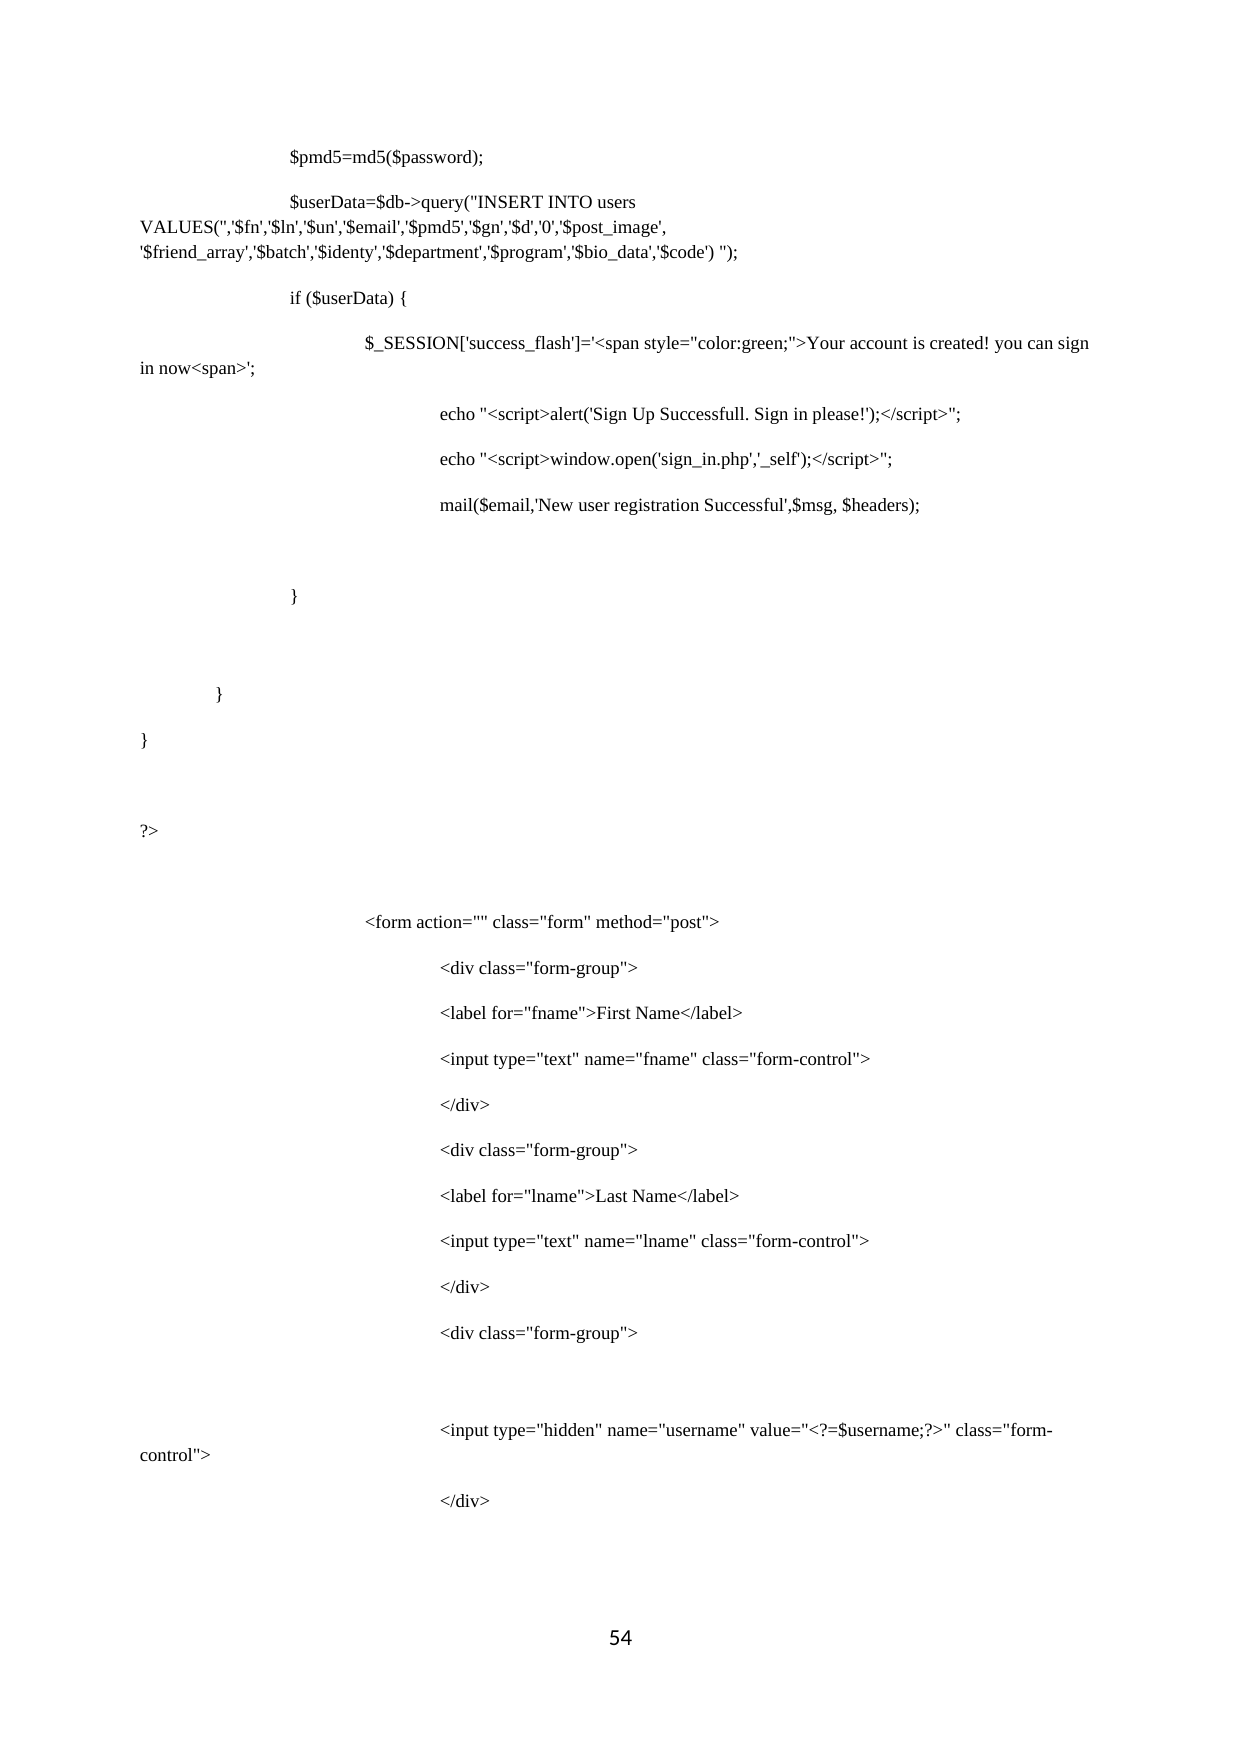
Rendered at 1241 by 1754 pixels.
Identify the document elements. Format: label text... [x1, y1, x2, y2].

text $userData=$db->query("INSERT INTO users VALUES('','$fn','$ln','$un','$email','$pmd5','$gn','$d','0','$post_image', '$friend_array','$batch','$identy','$department','$program','$bio_data','$code') "); [139, 191, 1101, 263]
text } [139, 585, 1101, 607]
text <input type="hidden" name="username" value="<?=$username;?>" class="form-control"> [139, 1419, 1101, 1466]
text <form action="" class="form" method="post"> [139, 911, 1101, 933]
text ?> [139, 820, 1101, 841]
text <label for="fname">First Name</label> [139, 1002, 1101, 1024]
text <div class="form-group"> [139, 957, 1101, 978]
text echo "<script>alert('Sign Up Successfull. Sign in please!');</script>"; [139, 403, 1101, 424]
text <input type="text" name="fname" class="form-control"> [139, 1048, 1101, 1069]
text mail($email,'New user registration Successful',$msg, $headers); [139, 494, 1101, 516]
text <div class="form-group"> [139, 1322, 1101, 1343]
text <div class="form-group"> [139, 1139, 1101, 1161]
text } [139, 683, 1101, 704]
text if ($userData) { [139, 287, 1101, 308]
text </div> [139, 1093, 1101, 1115]
text <label for="lname">Last Name</label> [139, 1185, 1101, 1206]
text <input type="text" name="lname" class="form-control"> [139, 1230, 1101, 1252]
text echo "<script>window.open('sign_in.php','_self');</script>"; [139, 448, 1101, 470]
text } [139, 728, 1101, 750]
text </div> [139, 1276, 1101, 1298]
text $pmd5=md5($password); [139, 146, 1101, 167]
text </div> [139, 1490, 1101, 1511]
text $_SESSION['success_flash']='<span style="color:green;">Your account is created! you can sign in now<span>'; [139, 332, 1101, 379]
